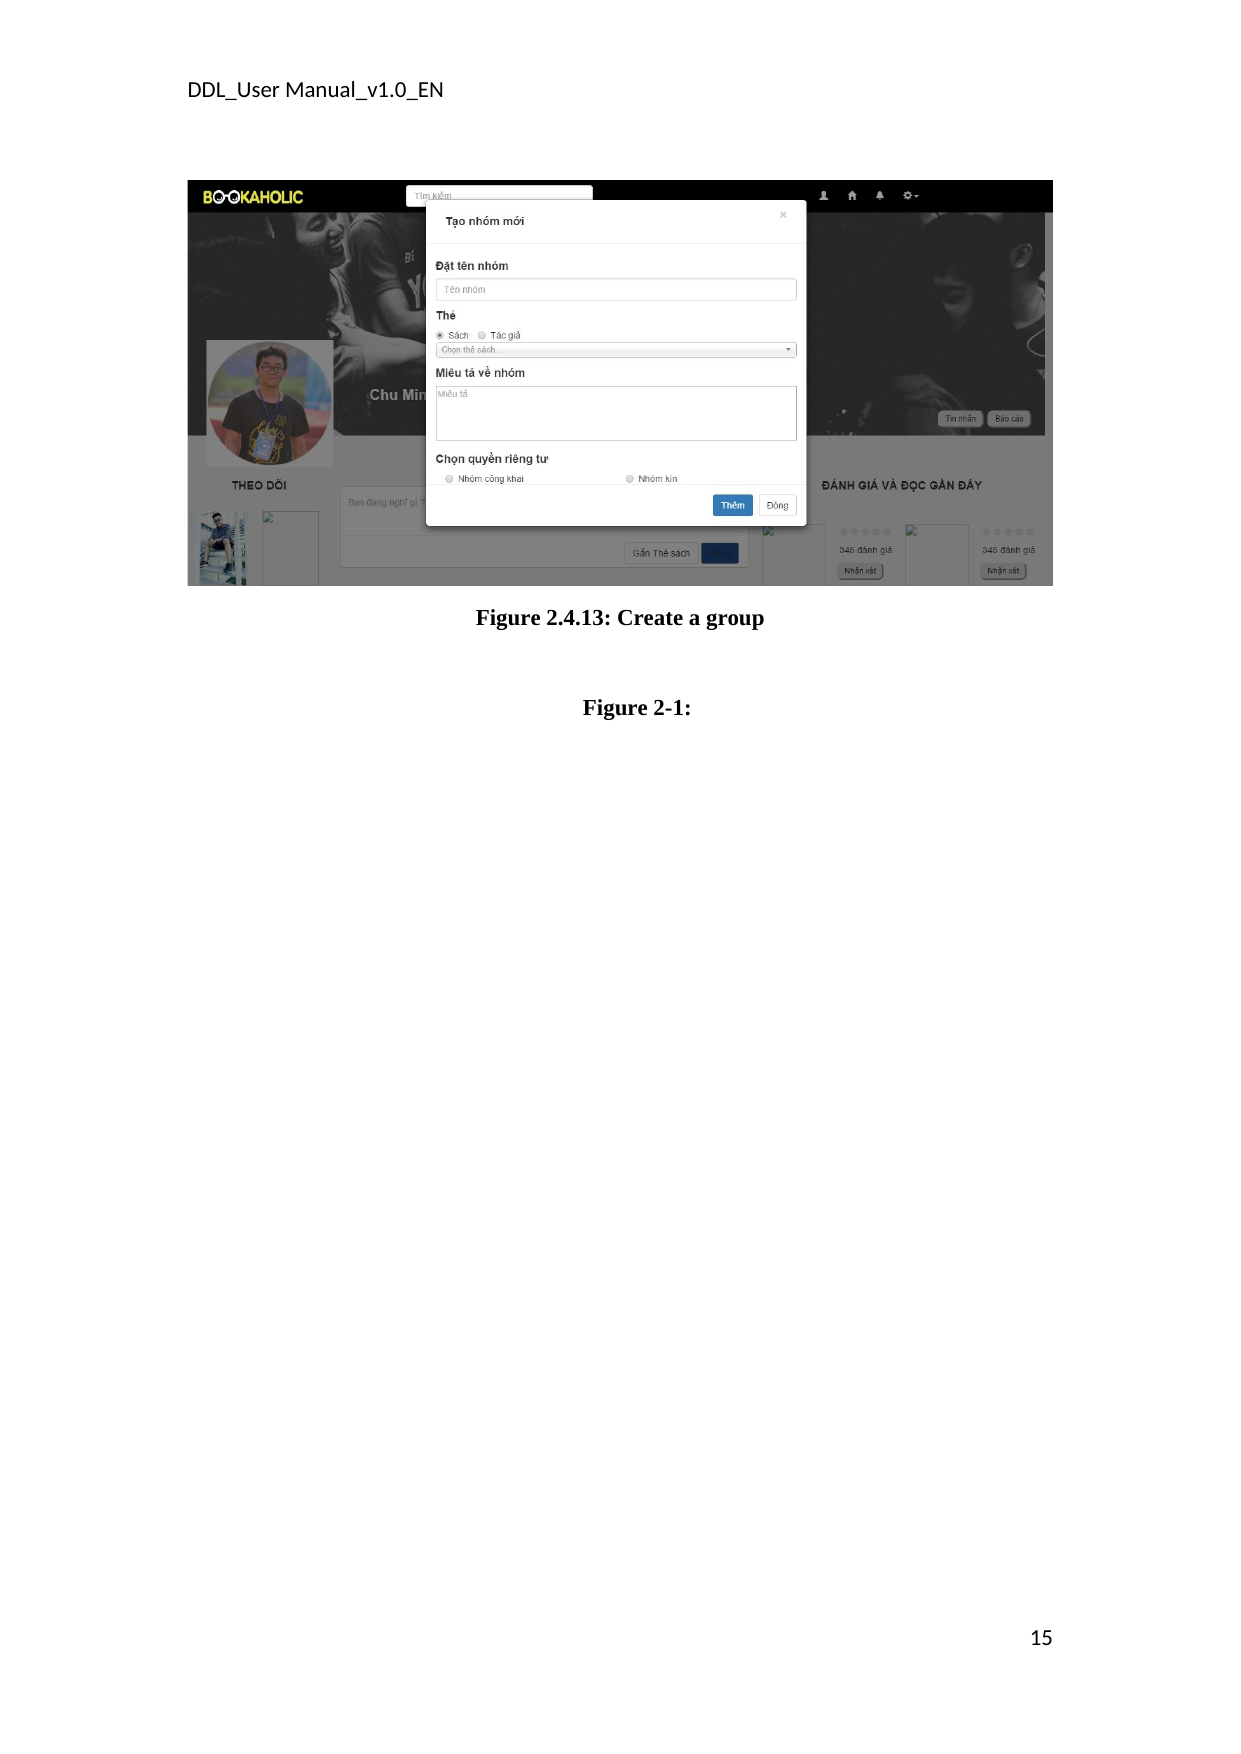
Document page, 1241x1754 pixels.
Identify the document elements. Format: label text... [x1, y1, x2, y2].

picture [187, 180, 1053, 586]
